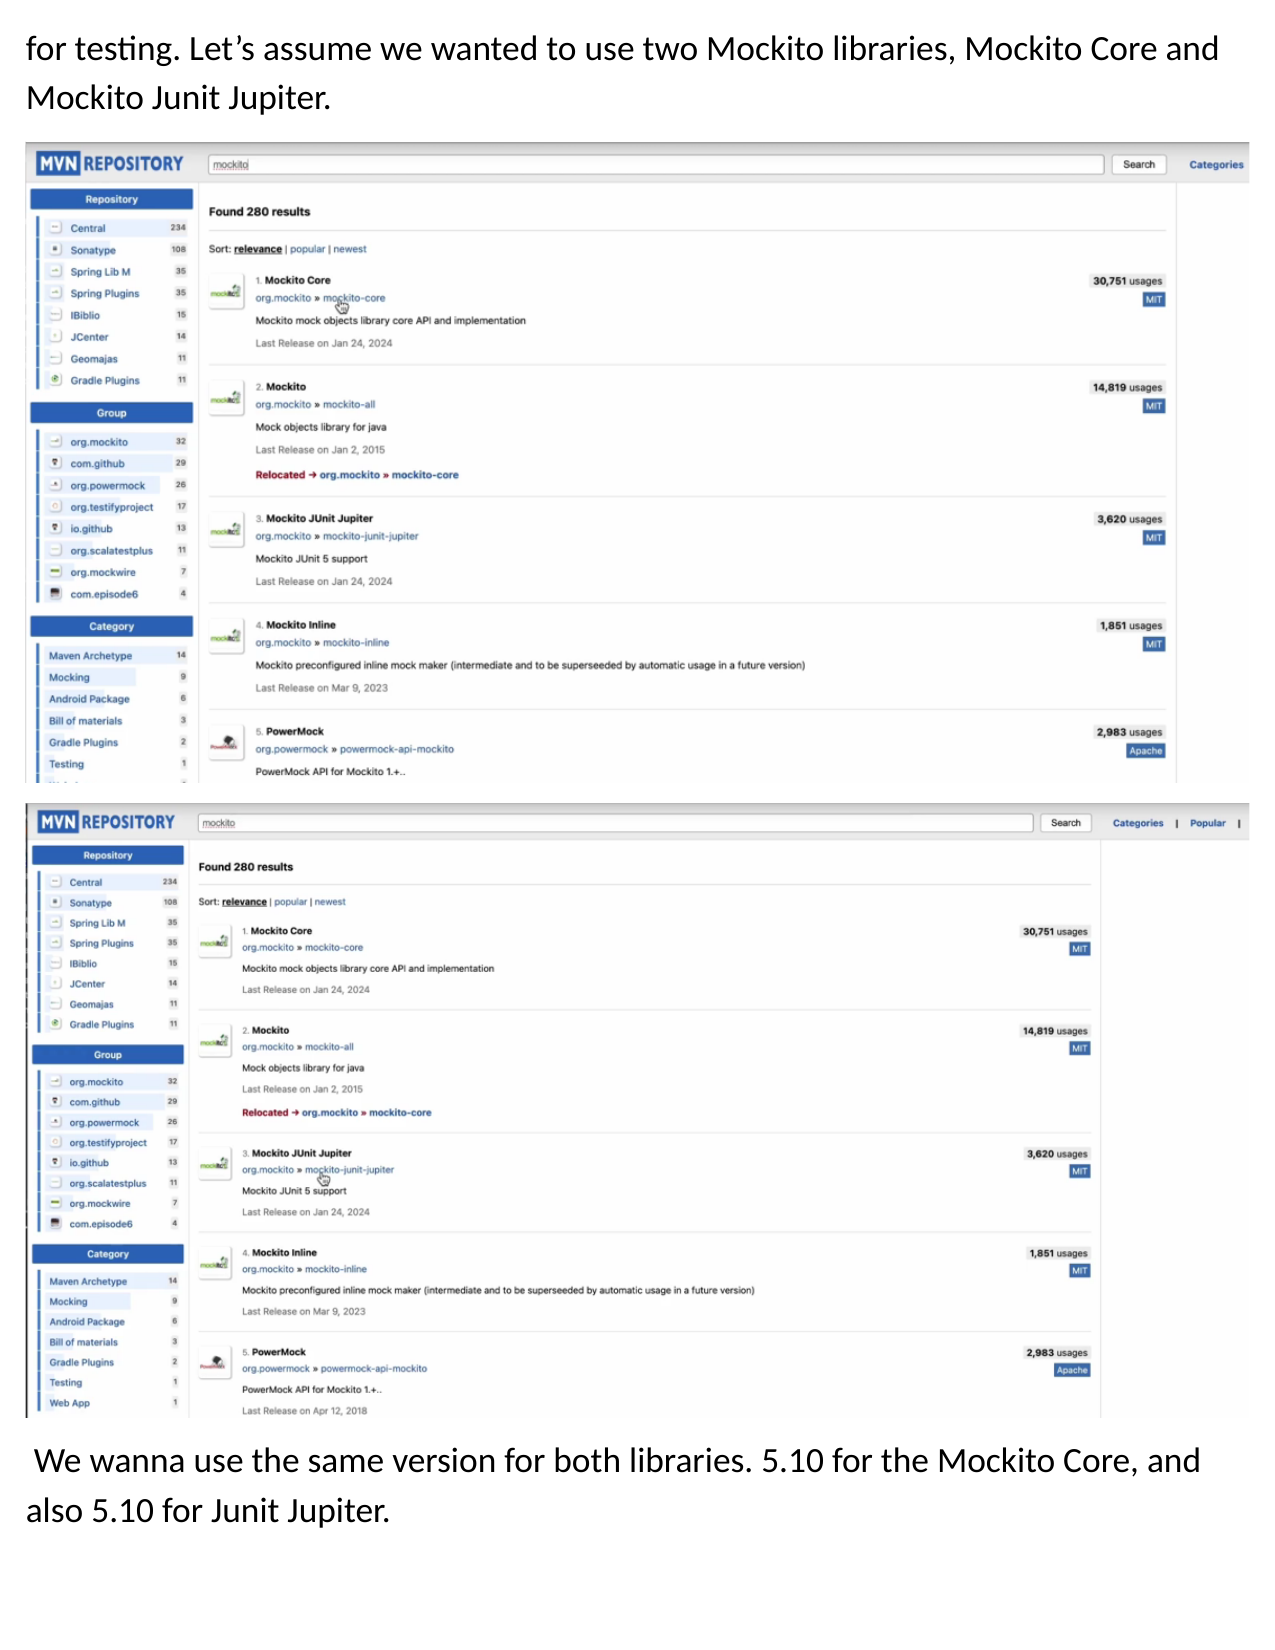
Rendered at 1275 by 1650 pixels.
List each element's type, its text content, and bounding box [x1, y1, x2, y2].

picture [25, 803, 1250, 1418]
text We wanna use the same version for both libraries. 5.10 for the Mockito Core, and also 5.10 for Junit Jupiter. [26, 1438, 1249, 1531]
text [26, 26, 1249, 118]
picture [25, 141, 1250, 783]
